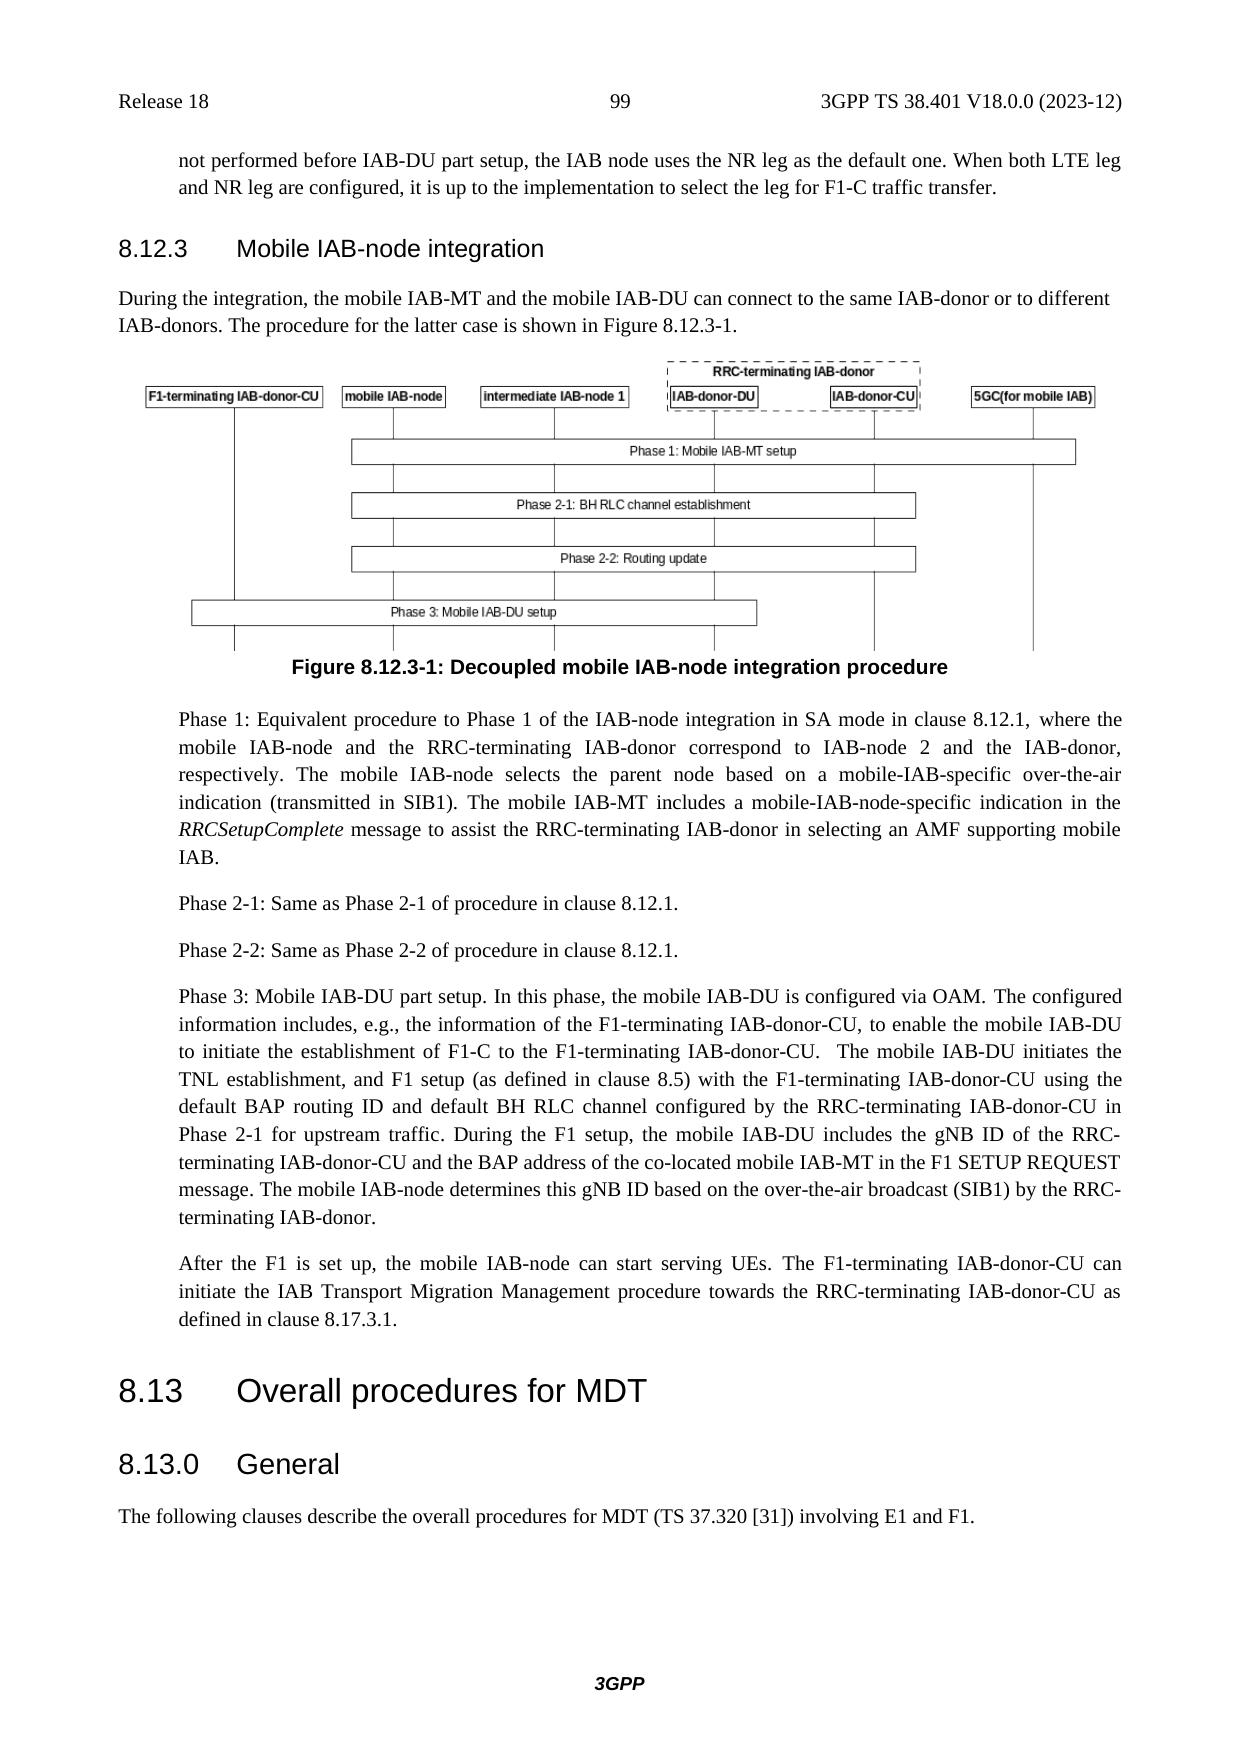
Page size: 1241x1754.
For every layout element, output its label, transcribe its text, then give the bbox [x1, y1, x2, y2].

subtitle 8.12.3 Mobile IAB-node integration [118, 234, 1122, 263]
text Figure 8.12.3-1: Decoupled mobile IAB-node integration procedure [118, 360, 1122, 678]
text Phase 1: Equivalent procedure to Phase 1 of the IAB-node integration in SA mode in clause 8.12.1, where the mobile IAB-node and the RRC-terminating IAB-donor correspond to IAB-node 2 and the IAB-donor, respectively. The mobile IAB-node selects the parent node based on a mobile-IAB-specific over-the-air indication (transmitted in SIB1). The mobile IAB-MT includes a mobile-IAB-node-specific indication in the RRCSetupComplete message to assist the RRC-terminating IAB-donor in selecting an AMF supporting mobile IAB. [178, 707, 1122, 869]
text After the F1 is set up, the mobile IAB-node can start serving UEs. The F1-terminating IAB-donor-CU can initiate the IAB Transport Migration Management procedure towards the RRC-terminating IAB-donor-CU as defined in clause 8.17.3.1. [178, 1251, 1122, 1331]
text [178, 147, 1122, 199]
text Phase 2-2: Same as Phase 2-2 of procedure in clause 8.12.1. [178, 938, 1122, 962]
text During the integration, the mobile IAB-MT and the mobile IAB-DU can connect to the same IAB-donor or to different IAB-donors. The procedure for the latter case is shown in Figure 8.12.3-1. [118, 286, 1122, 337]
text The following clauses describe the overall procedures for MDT (TS 37.320 [31]) involving E1 and F1. [118, 1504, 1122, 1528]
subtitle 8.13 Overall procedures for MDT [118, 1372, 1122, 1410]
subtitle 8.13.0 General [118, 1447, 1122, 1481]
text Phase 2-1: Same as Phase 2-1 of procedure in clause 8.12.1. [178, 891, 1122, 915]
text Phase 3: Mobile IAB-DU part setup. In this phase, the mobile IAB-DU is configured via OAM. The configured information includes, e.g., the information of the F1-terminating IAB-donor-CU, to enable the mobile IAB-DU to initiate the establishment of F1-C to the F1-terminating IAB-donor-CU. The mobile IAB-DU initiates the TNL establishment, and F1 setup (as defined in clause 8.5) with the F1-terminating IAB-donor-CU using the default BAP routing ID and default BH RLC channel configured by the RRC-terminating IAB-donor-CU in Phase 2-1 for upstream traffic. During the F1 setup, the mobile IAB-DU includes the gNB ID of the RRC-terminating IAB-donor-CU and the BAP address of the co-located mobile IAB-MT in the F1 SETUP REQUEST message. The mobile IAB-node determines this gNB ID based on the over-the-air broadcast (SIB1) by the RRC-terminating IAB-donor. [178, 984, 1122, 1229]
